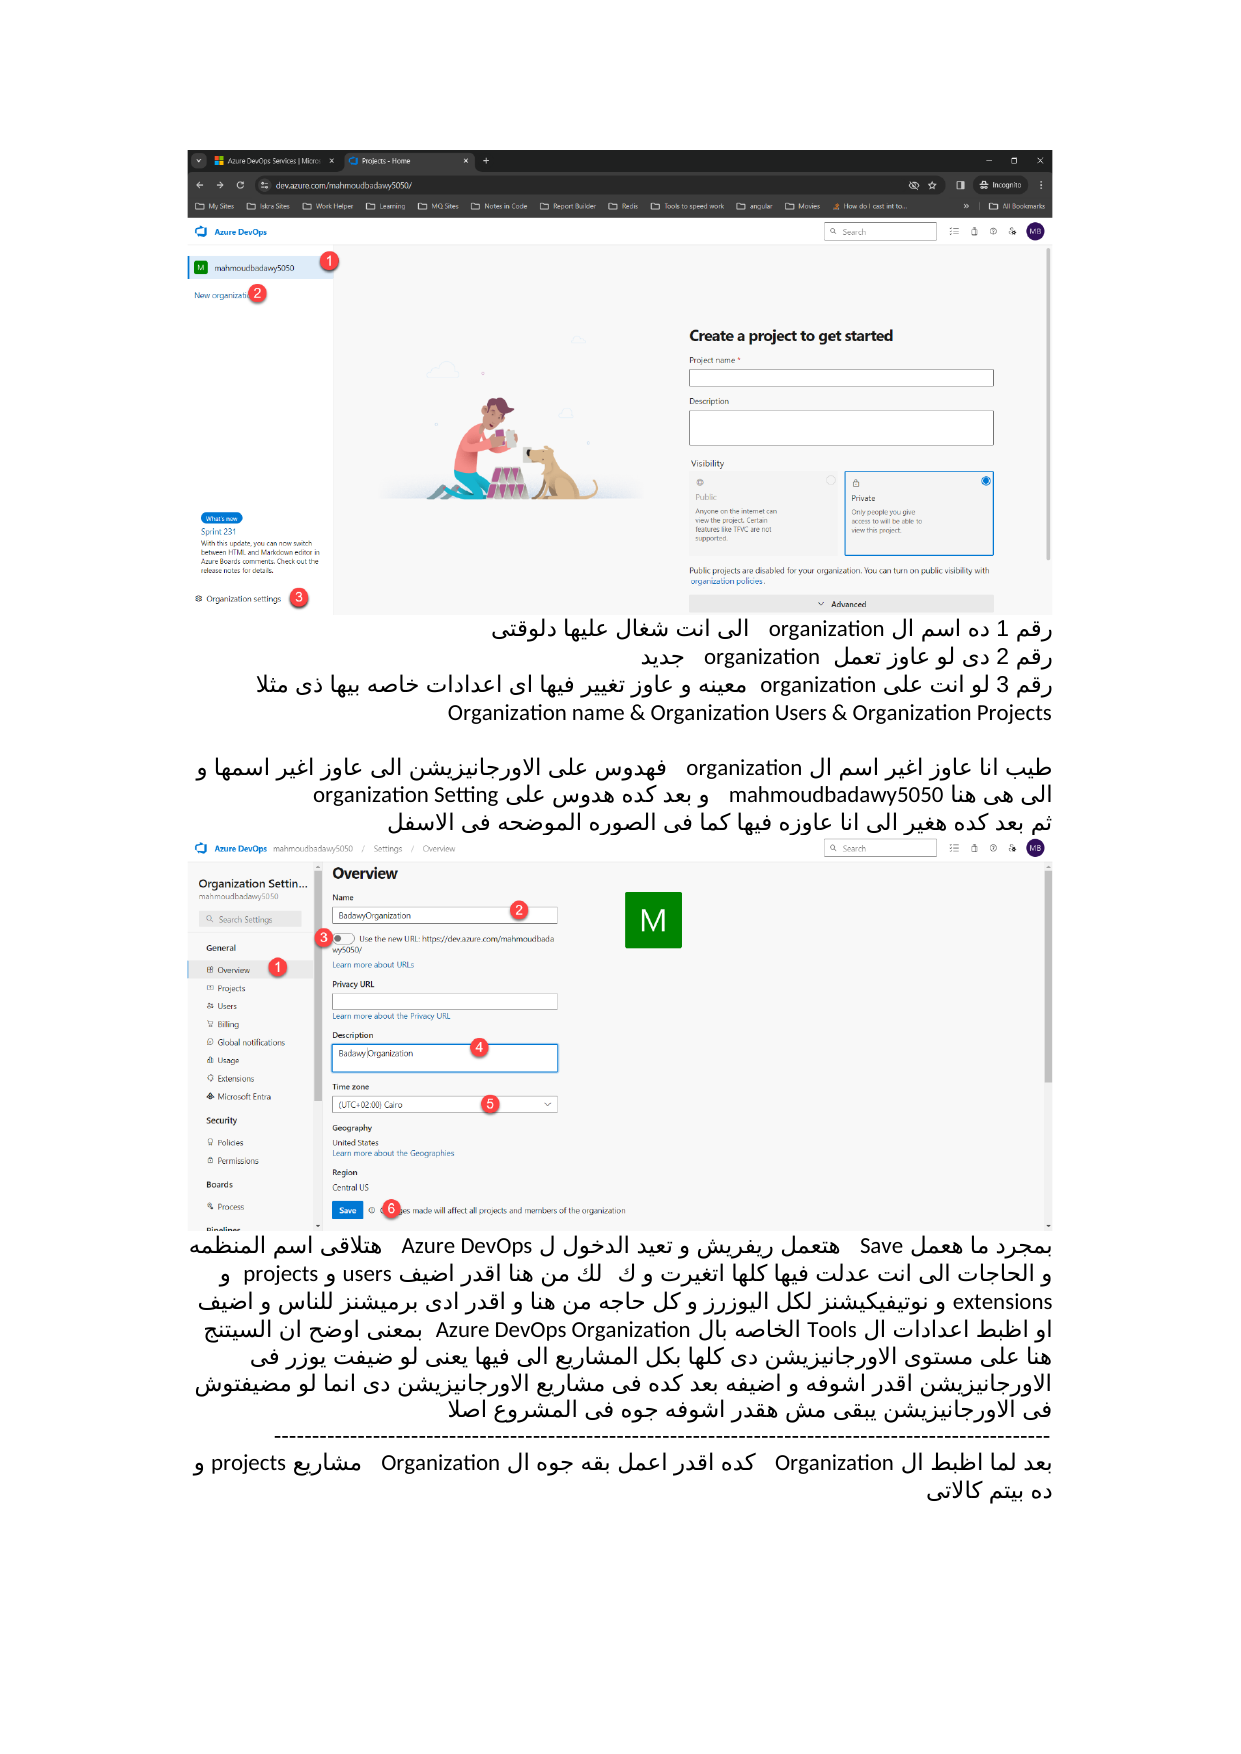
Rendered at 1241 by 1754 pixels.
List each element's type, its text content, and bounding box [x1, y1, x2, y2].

text بمجرد ما هعمل Save هتعمل ريفريش و تعيد الدخول ل Azure DevOps هتلاقى اسم المنظمه و الحاجات الى انت عدلت فيها كلها اتغيرت و ك لك من هنا اقدر اضيف users و projects و extensions و نوتيفيكيشنز لكل اليوزرز و كل حاجه من هنا و اقدر ادى برميشنز للناس و اضيف او اظبط اعدادات ال Tools الخاصه بال Azure DevOps Organization بمعنى اوضح ان السيتنج هنا على مستوى الاورجانيزيشن دى كلها بكل المشاريع الى فيها يعنى لو ضيفت يوزر فى الاورجانيزيشن اقدر اشوفه و اضيفه بعد كده فى مشاريع الاورجانيزيشن دى انما لو مضيفتوش فى الاورجانيزيشن يبقى مش هقدر اشوفه جوه فى المشروع اصلا ------------------------------------------------------------------------------------------------------ [187, 1231, 1053, 1448]
picture [187, 835, 1053, 1231]
picture [187, 150, 1053, 615]
text بمجرد ما هتدوس continue ال organization هيتم انشاءها و هتدخلك على الصفحه الافتراضيه الخاصه بال azure DevOps الى هى دى رقم 1 ده اسم ال organization الى انت شغال عليها دلوقتى رقم 2 دى لو عاوز تعمل organization جديد رقم 3 لو انت على organization معينه و عاوز تغيير فيها اى اعدادات خاصه بيها ذى مثلا [187, 615, 1053, 698]
text Organization name & Organization Users & Organization Projects طيب انا عاوز اغير اسم ال organization فهدوس على الاورجانيزيشن الى عاوز اغير اسمها و الى هى هنا mahmoudbadawy5050 و بعد كده هدوس على organization Setting ثم بعد كده هغير الى انا عاوزه فيها كما فى الصوره الموضحه فى الاسفل [187, 698, 1053, 835]
